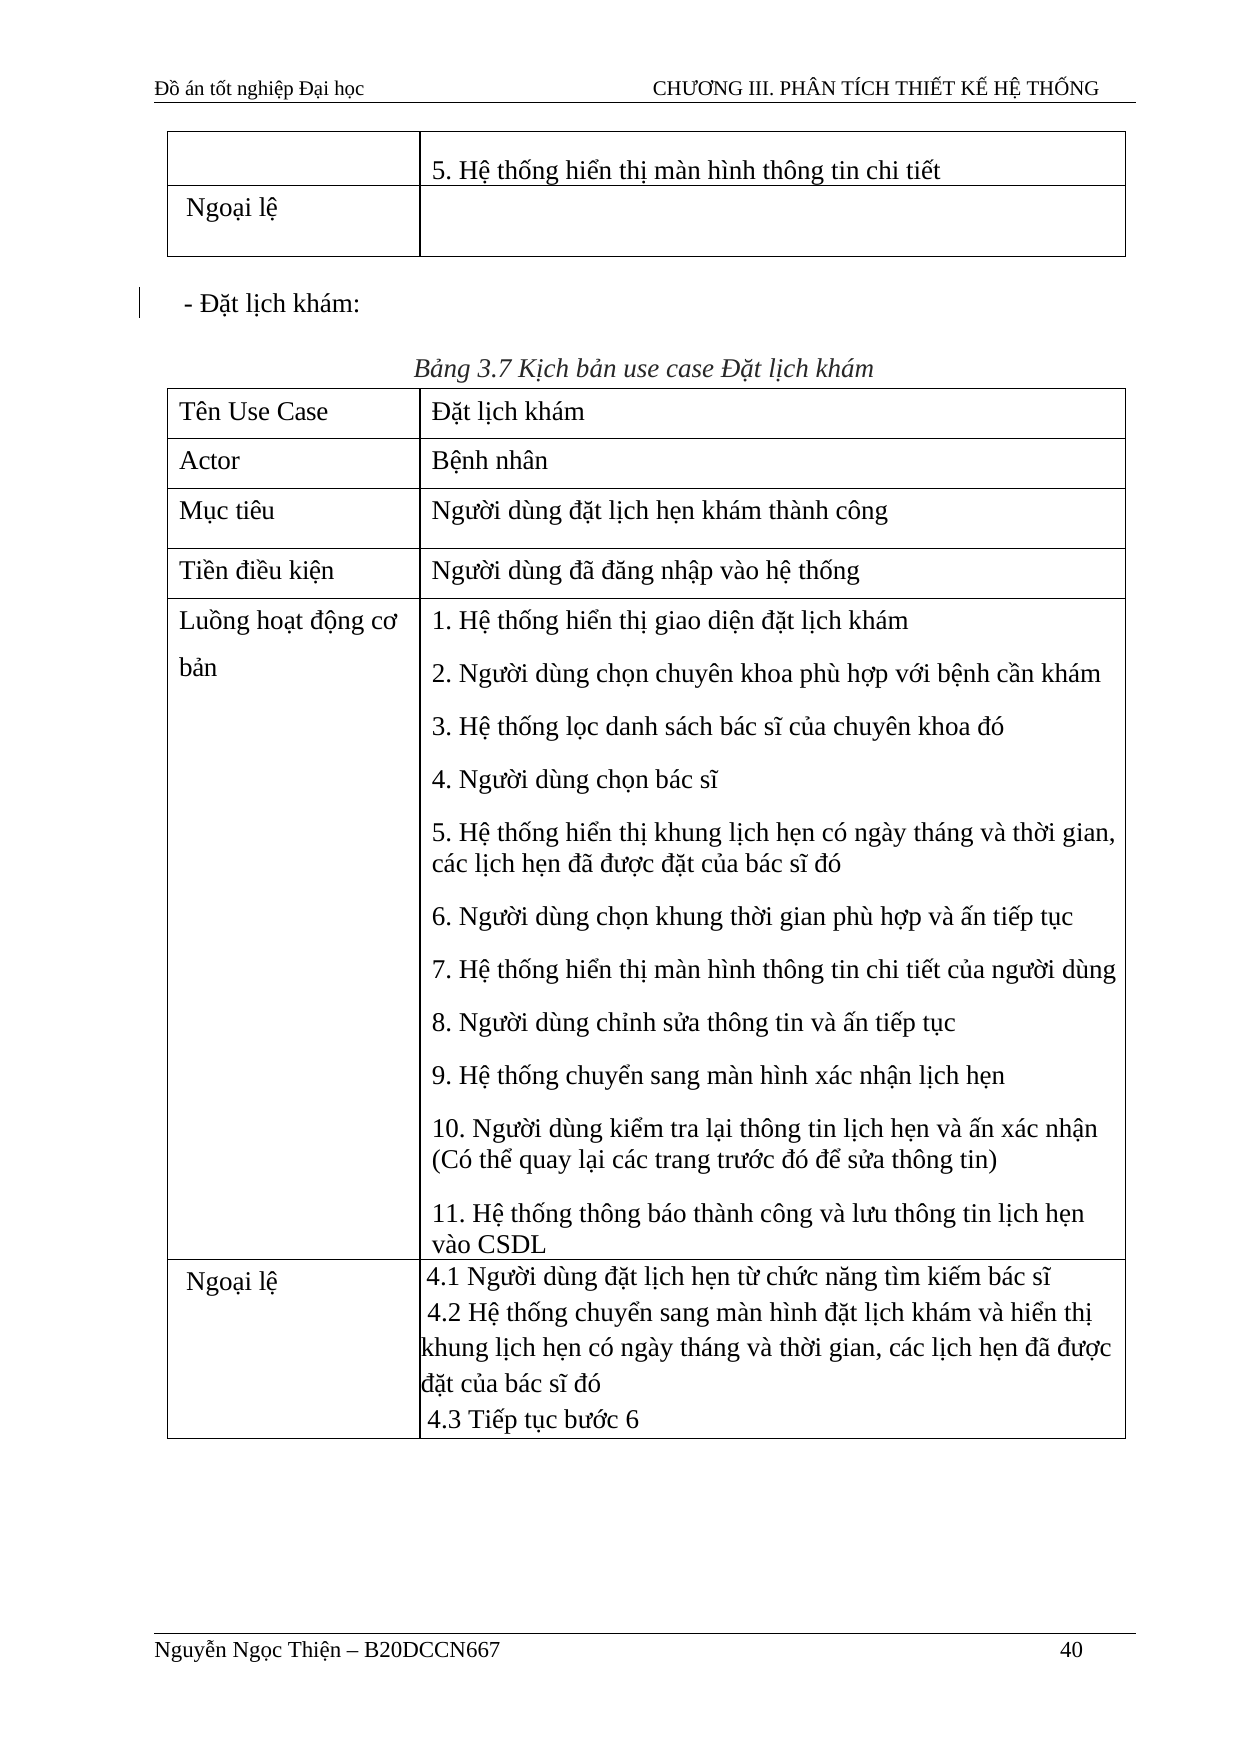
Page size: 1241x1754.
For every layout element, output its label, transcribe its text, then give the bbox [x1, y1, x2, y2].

subtitle Bảng 3.7 Kịch bản use case Đặt lịch khám [154, 352, 1136, 384]
table_cell Tiền điều kiện [168, 549, 419, 598]
table_cell Ngoại lệ [168, 186, 419, 256]
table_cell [168, 132, 419, 185]
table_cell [421, 132, 1125, 185]
table_cell Actor [168, 439, 419, 488]
table_cell [421, 186, 1125, 256]
table_cell 4.1 Người dùng đặt lịch hẹn từ chức năng tìm kiếm bác sĩ 4.2 Hệ thống chuyển sang màn hình đặt lịch khám và hiển thị khung lịch hẹn có ngày tháng và thời gian, các lịch hẹn đã được đặt của bác sĩ đó 4.3 Tiếp tục bước 6 [421, 1260, 1125, 1438]
table_cell Luồng hoạt động cơ bản [168, 599, 419, 1259]
table_cell Ngoại lệ [168, 1260, 419, 1438]
table_cell Người dùng đã đăng nhập vào hệ thống [421, 549, 1125, 598]
text - Đặt lịch khám: [154, 287, 1136, 318]
table_cell Người dùng đặt lịch hẹn khám thành công [421, 489, 1125, 548]
table_cell Bệnh nhân [421, 439, 1125, 488]
table_cell 1. Hệ thống hiển thị giao diện đặt lịch khám 2. Người dùng chọn chuyên khoa phù hợp với bệnh cần khám 3. Hệ thống lọc danh sách bác sĩ của chuyên khoa đó 4. Người dùng chọn bác sĩ 5. Hệ thống hiển thị khung lịch hẹn có ngày tháng và thời gian, các lịch hẹn đã được đặt của bác sĩ đó 6. Người dùng chọn khung thời gian phù hợp và ấn tiếp tục 7. Hệ thống hiển thị màn hình thông tin chi tiết của người dùng 8. Người dùng chỉnh sửa thông tin và ấn tiếp tục 9. Hệ thống chuyển sang màn hình xác nhận lịch hẹn 10. Người dùng kiểm tra lại thông tin lịch hẹn và ấn xác nhận (Có thể quay lại các trang trước đó để sửa thông tin) 11. Hệ thống thông báo thành công và lưu thông tin lịch hẹn vào CSDL [421, 599, 1125, 1259]
table_cell Mục tiêu [168, 489, 419, 548]
table_header Tên Use Case [168, 389, 419, 438]
table_header Đặt lịch khám [421, 389, 1125, 438]
